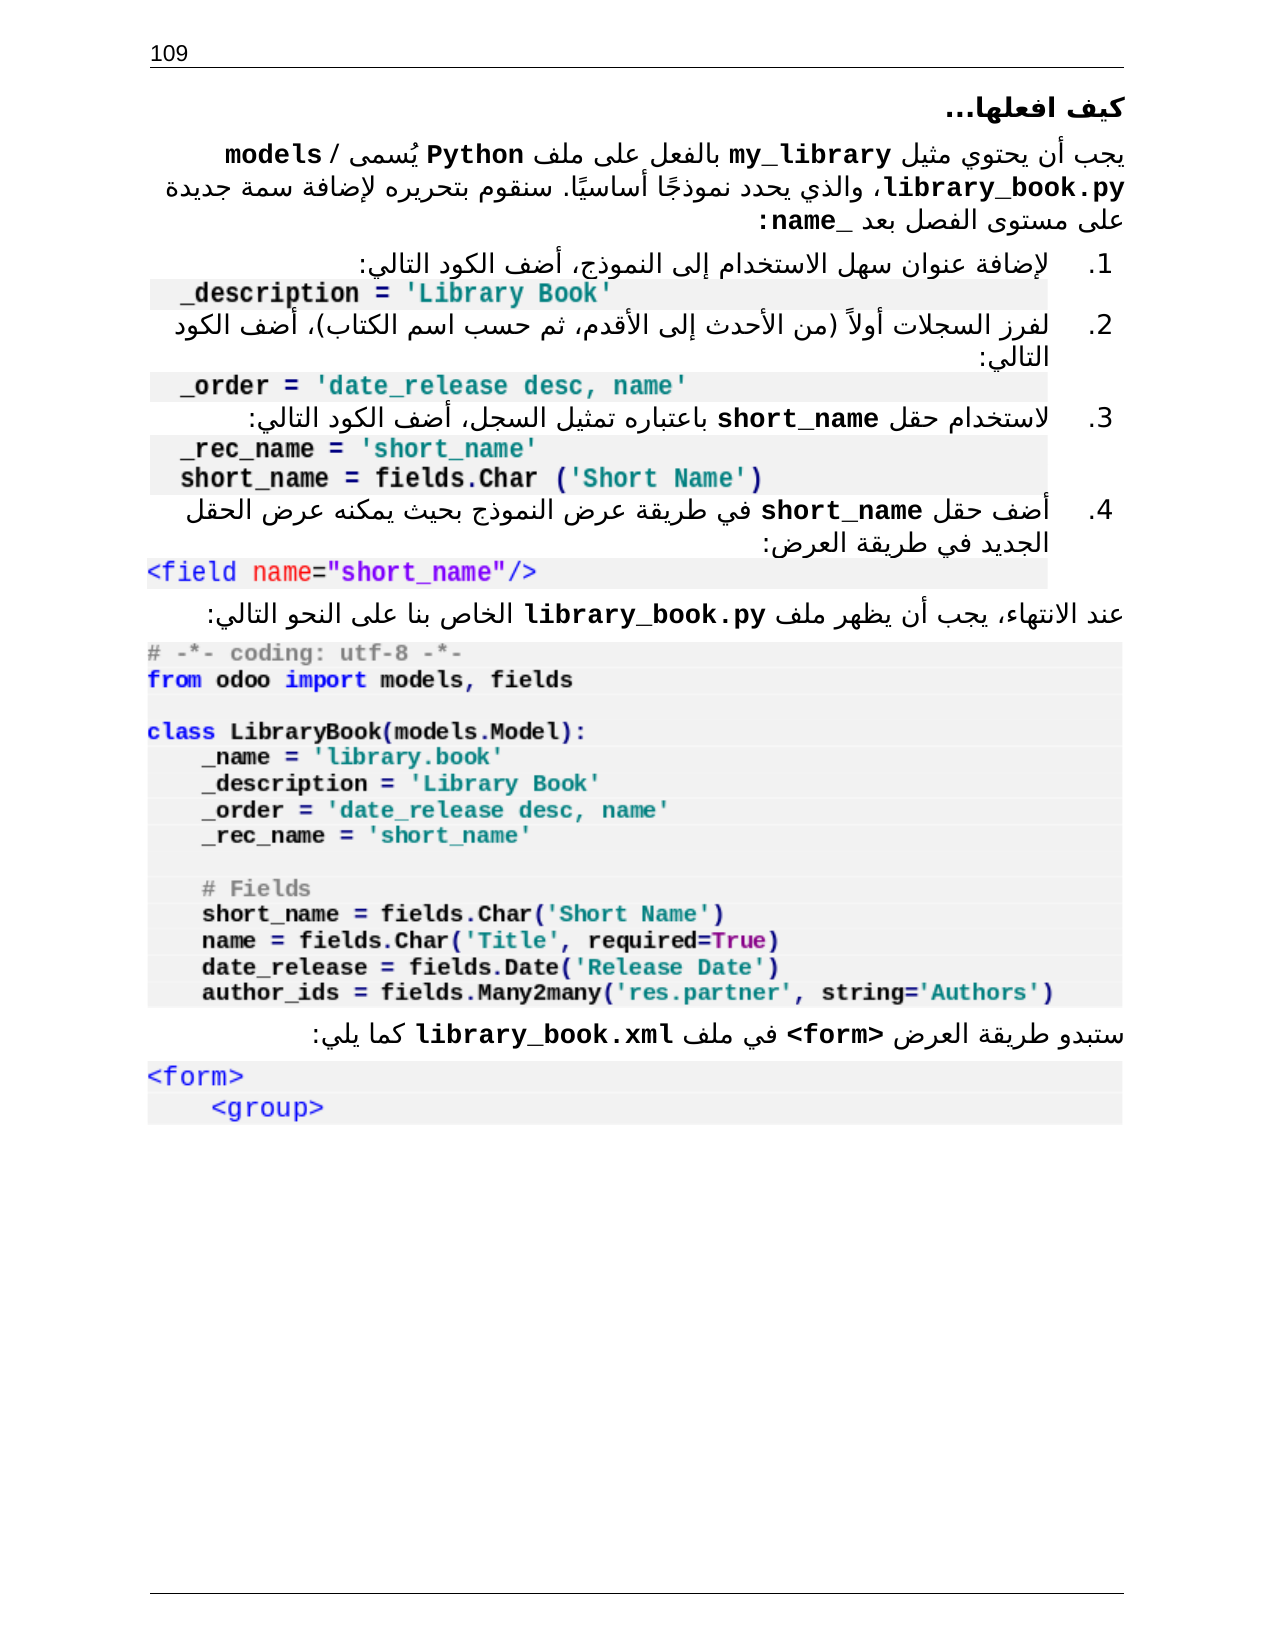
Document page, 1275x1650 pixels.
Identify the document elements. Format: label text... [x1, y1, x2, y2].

list لإضافة عنوان سهل الاستخدام إلى النموذج، أضف الكود التالي: [150, 248, 1087, 280]
text كيف افعلها... [150, 92, 1125, 124]
list لاستخدام حقل short_name باعتباره تمثيل السجل، أضف الكود التالي: [150, 402, 1087, 435]
text يجب أن يحتوي مثيل my_library بالفعل على ملف Python يُسمى models / library_book.py، والذي يحدد نموذجًا أساسيًا. سنقوم بتحريره لإضافة سمة جديدة على مستوى الفصل بعد _name: [150, 134, 1125, 238]
text عند الانتهاء، يجب أن يظهر ملف library_book.py الخاص بنا على النحو التالي: [150, 599, 1125, 632]
text ستبدو طريقة العرض <form> في ملف library_book.xml كما يلي: [150, 1018, 1125, 1051]
list أضف حقل short_name في طريقة عرض النموذج بحيث يمكنه عرض الحقل الجديد في طريقة العرض: [150, 494, 1087, 559]
list لفرز السجلات أولاً (من الأحدث إلى الأقدم، ثم حسب اسم الكتاب)، أضف الكود التالي: [150, 309, 1087, 372]
